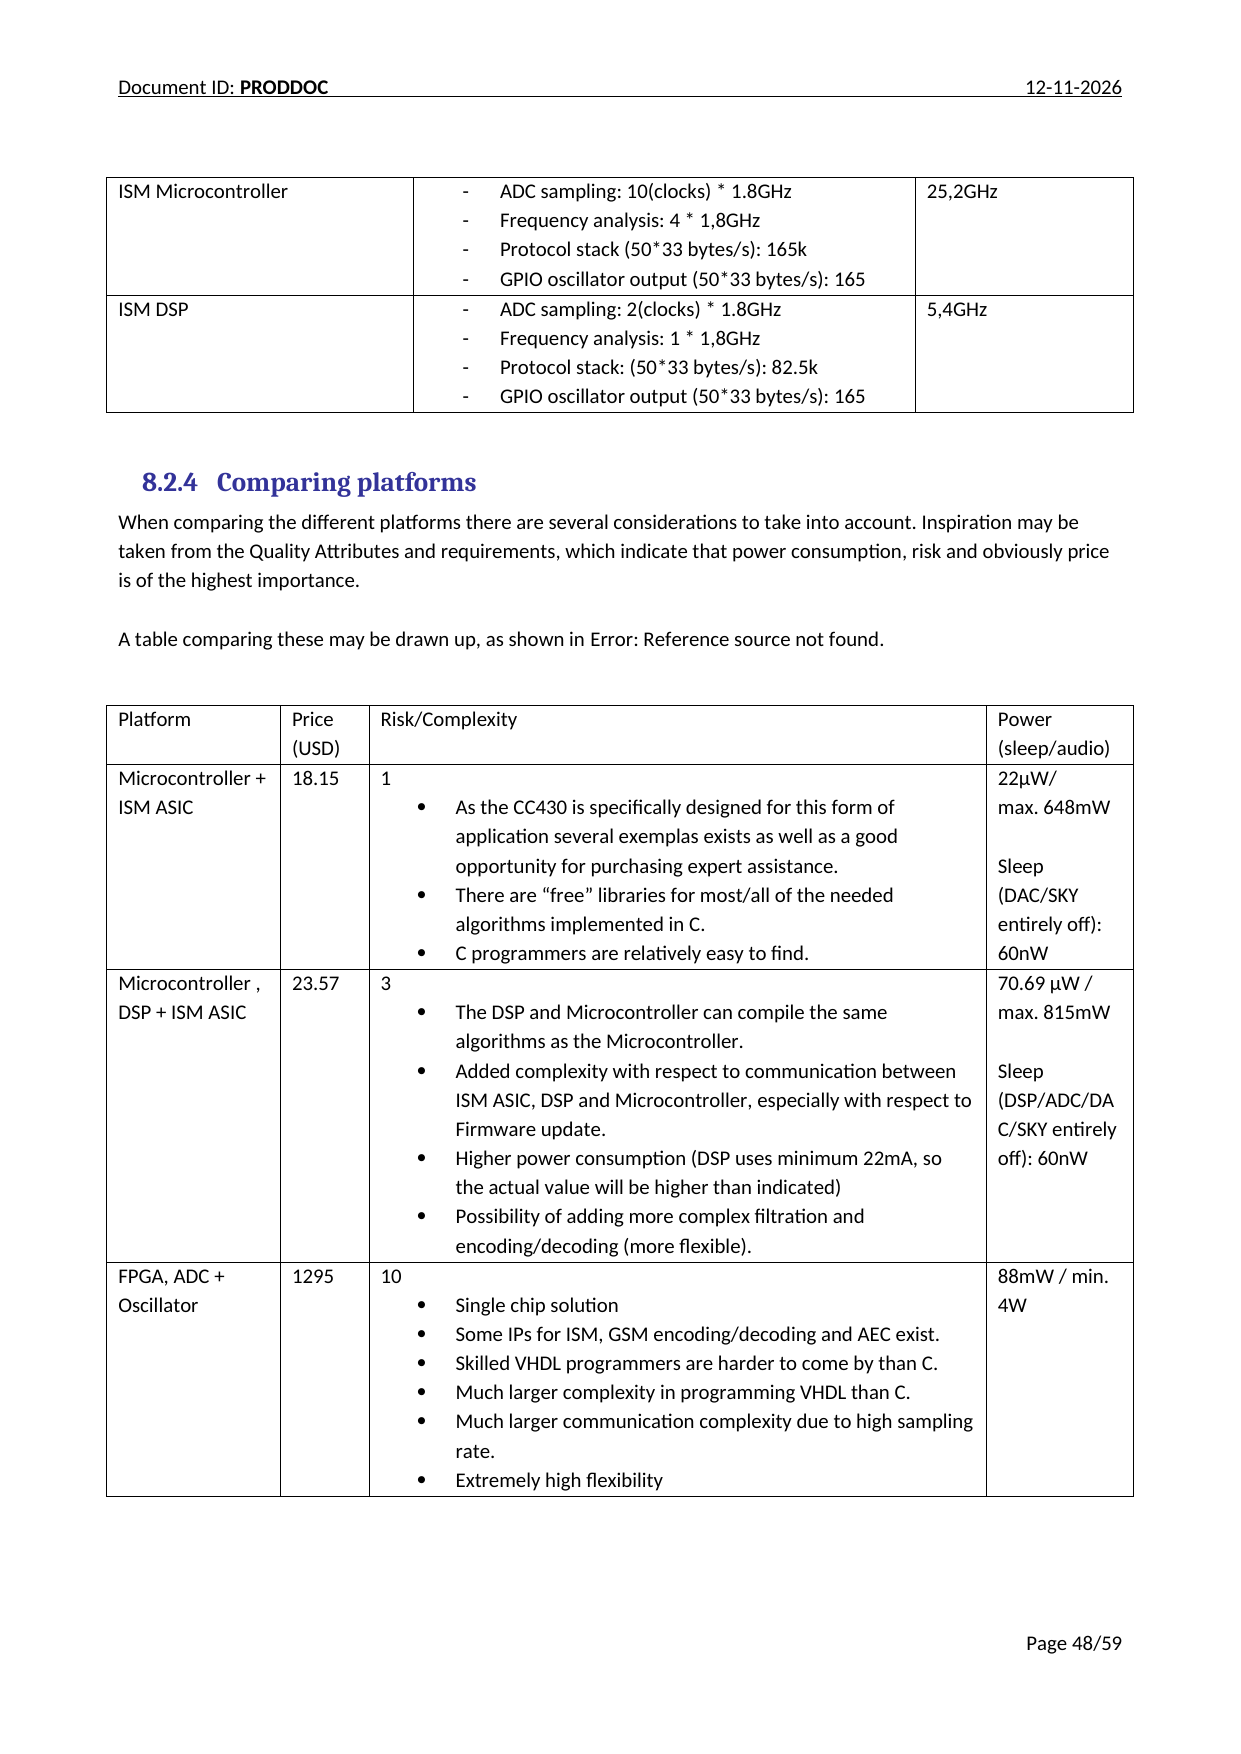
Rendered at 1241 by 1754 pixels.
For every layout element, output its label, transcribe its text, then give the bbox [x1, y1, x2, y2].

table_cell 18.15 [281, 765, 369, 969]
table_cell 1 As the CC430 is specifically designed for this form of application several exemplas exists as well as a good opportunity for purchasing expert assistance. There are “free” libraries for most/all of the needed algorithms implemented in C. C programmers are relatively easy to find. [370, 765, 986, 969]
table_header Platform [107, 706, 280, 764]
table_header Price (USD) [281, 706, 369, 764]
table_cell 25,2GHz [916, 178, 1133, 295]
table_cell 70.69 µW / max. 815mW Sleep (DSP/ADC/DAC/SKY entirely off): 60nW [987, 970, 1133, 1262]
table_cell 23.57 [281, 970, 369, 1262]
table_cell ISM Microcontroller [107, 178, 413, 295]
table_cell Microcontroller + ISM ASIC [107, 765, 280, 969]
table_cell 22µW/ max. 648mW Sleep (DAC/SKY entirely off): 60nW [987, 765, 1133, 969]
table_cell ADC sampling: 2(clocks) * 1.8GHz Frequency analysis: 1 * 1,8GHz Protocol stack: (50*33 bytes/s): 82.5k GPIO oscillator output (50*33 bytes/s): 165 [414, 296, 915, 412]
table_cell 1295 [281, 1263, 369, 1496]
text When comparing the different platforms there are several considerations to take into account. Inspiration may be taken from the Quality Attributes and requirements, which indicate that power consumption, risk and obviously price is of the highest importance. [118, 509, 1122, 593]
table_cell 3 The DSP and Microcontroller can compile the same algorithms as the Microcontroller. Added complexity with respect to communication between ISM ASIC, DSP and Microcontroller, especially with respect to Firmware update. Higher power consumption (DSP uses minimum 22mA, so the actual value will be higher than indicated) Possibility of adding more complex filtration and encoding/decoding (more flexible). [370, 970, 986, 1262]
table_cell ISM DSP [107, 296, 413, 412]
table_header Risk/Complexity [370, 706, 986, 764]
table_cell 5,4GHz [916, 296, 1133, 412]
table_header Power (sleep/audio) [987, 706, 1133, 764]
subtitle Comparing platforms [142, 467, 1122, 498]
table_cell FPGA, ADC + Oscillator [107, 1263, 280, 1496]
table_cell 88mW / min. 4W [987, 1263, 1133, 1496]
table_cell 10 Single chip solution Some IPs for ISM, GSM encoding/decoding and AEC exist. Skilled VHDL programmers are harder to come by than C. Much larger complexity in programming VHDL than C. Much larger communication complexity due to high sampling rate. Extremely high flexibility [370, 1263, 986, 1496]
table_cell ADC sampling: 10(clocks) * 1.8GHz Frequency analysis: 4 * 1,8GHz Protocol stack (50*33 bytes/s): 165k GPIO oscillator output (50*33 bytes/s): 165 [414, 178, 915, 295]
table_cell Microcontroller , DSP + ISM ASIC [107, 970, 280, 1262]
